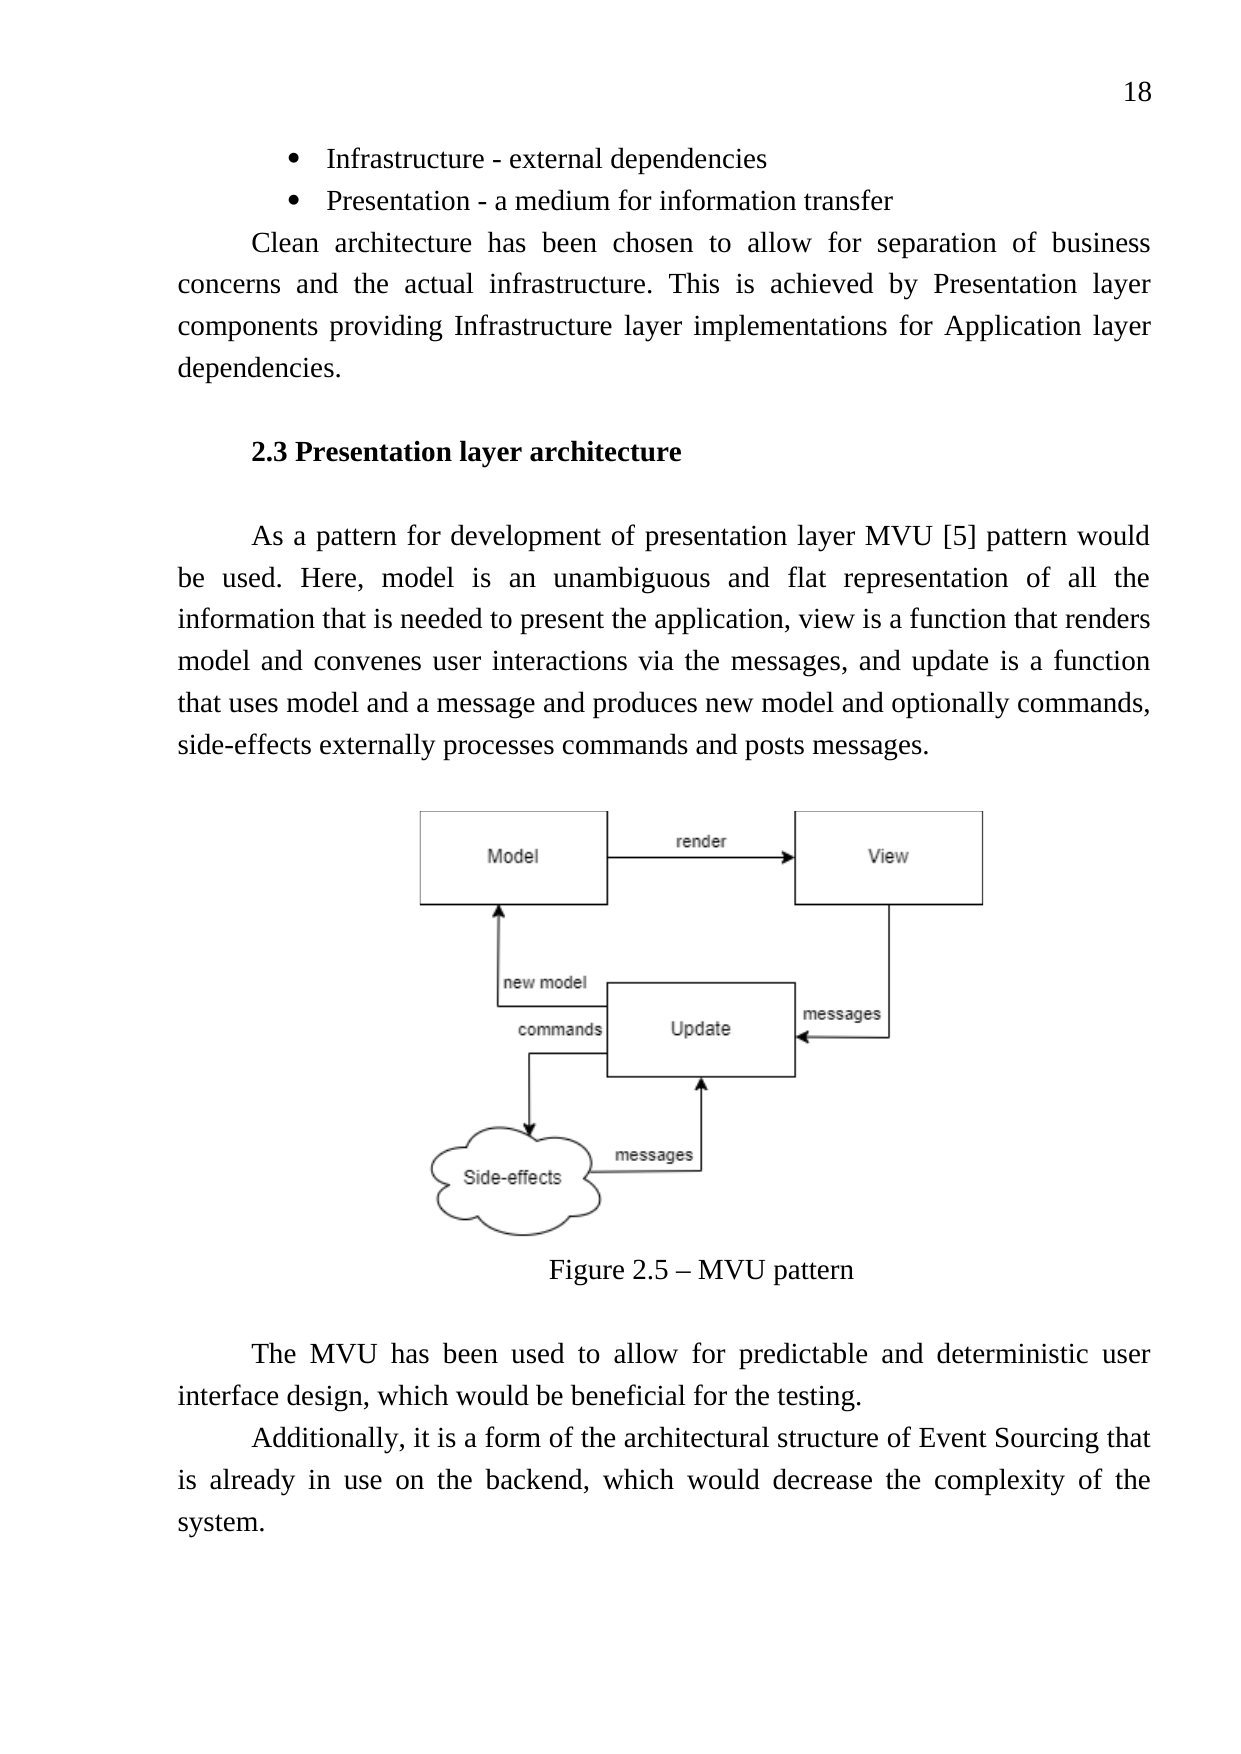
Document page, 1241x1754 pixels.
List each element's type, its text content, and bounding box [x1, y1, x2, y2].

picture [419, 811, 984, 1244]
text As a pattern for development of presentation layer MVU [5] pattern would be used. Here, model is an unambiguous and flat representation of all the information that is needed to present the application, view is a function that renders model and convenes user interactions via the messages, and update is a function that uses model and a message and produces new model and optionally commands, side-effects externally processes commands and posts messages. [177, 518, 1152, 761]
subtitle 2.3 Presentation layer architecture [177, 434, 1152, 468]
text Clean architecture has been chosen to allow for separation of business concerns and the actual infrastructure. This is achieved by Presentation layer components providing Infrastructure layer implementations for Application layer dependencies. [177, 225, 1152, 384]
list Presentation - a medium for information transfer [288, 183, 1152, 216]
text Figure 2.5 – MVU pattern [177, 1252, 1152, 1286]
list Infrastructure - external dependencies [288, 141, 1152, 174]
text Additionally, it is a form of the architectural structure of Event Sourcing that is already in use on the backend, which would decrease the complexity of the system. [177, 1420, 1152, 1537]
text The MVU has been used to allow for predictable and deterministic user interface design, which would be beneficial for the testing. [177, 1336, 1152, 1412]
